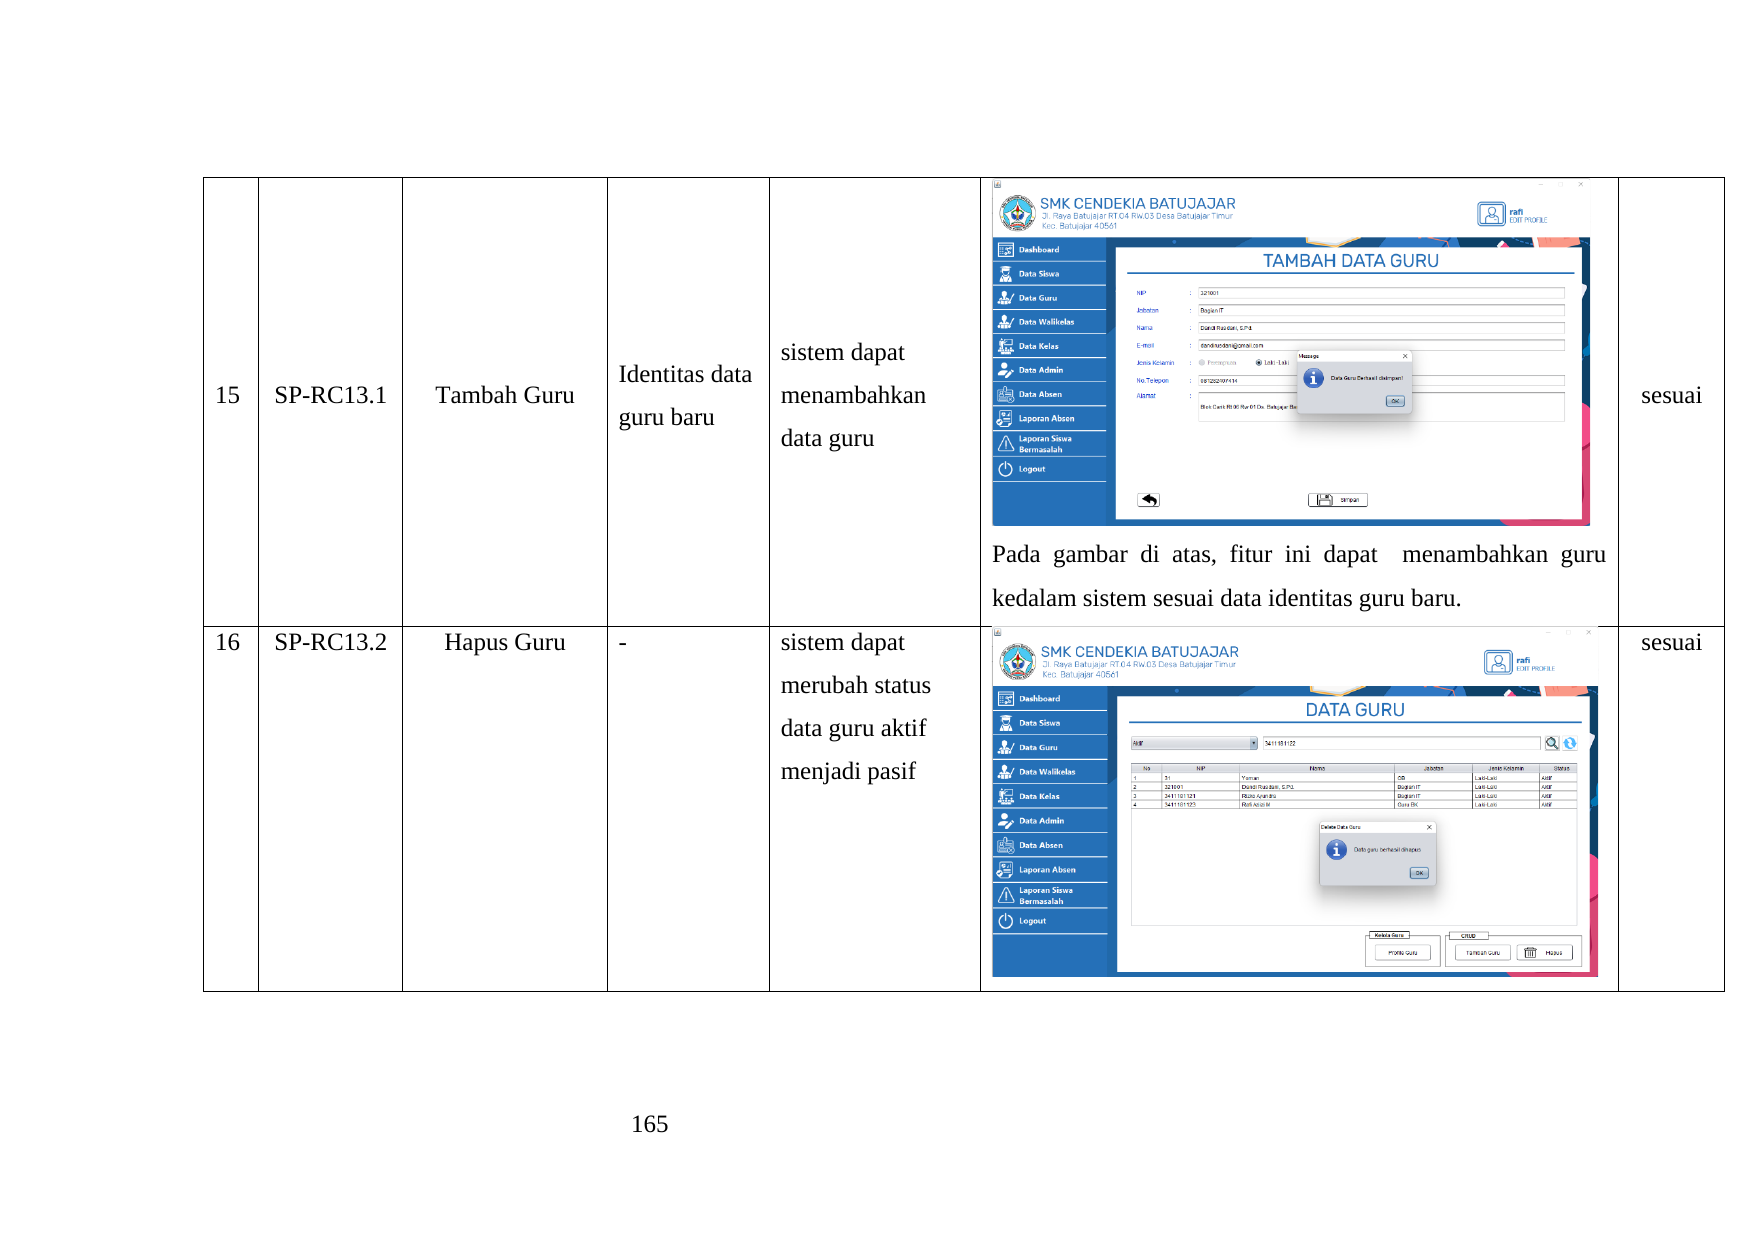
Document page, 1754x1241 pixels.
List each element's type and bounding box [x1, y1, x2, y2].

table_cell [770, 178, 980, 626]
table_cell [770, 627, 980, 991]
picture [991, 178, 1591, 526]
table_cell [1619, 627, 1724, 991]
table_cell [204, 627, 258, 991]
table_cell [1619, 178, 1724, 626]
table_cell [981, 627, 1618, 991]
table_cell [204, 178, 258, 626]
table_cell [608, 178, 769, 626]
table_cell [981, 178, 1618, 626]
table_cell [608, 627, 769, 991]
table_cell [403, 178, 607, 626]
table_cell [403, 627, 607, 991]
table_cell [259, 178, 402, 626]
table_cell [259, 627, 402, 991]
picture [991, 626, 1599, 977]
